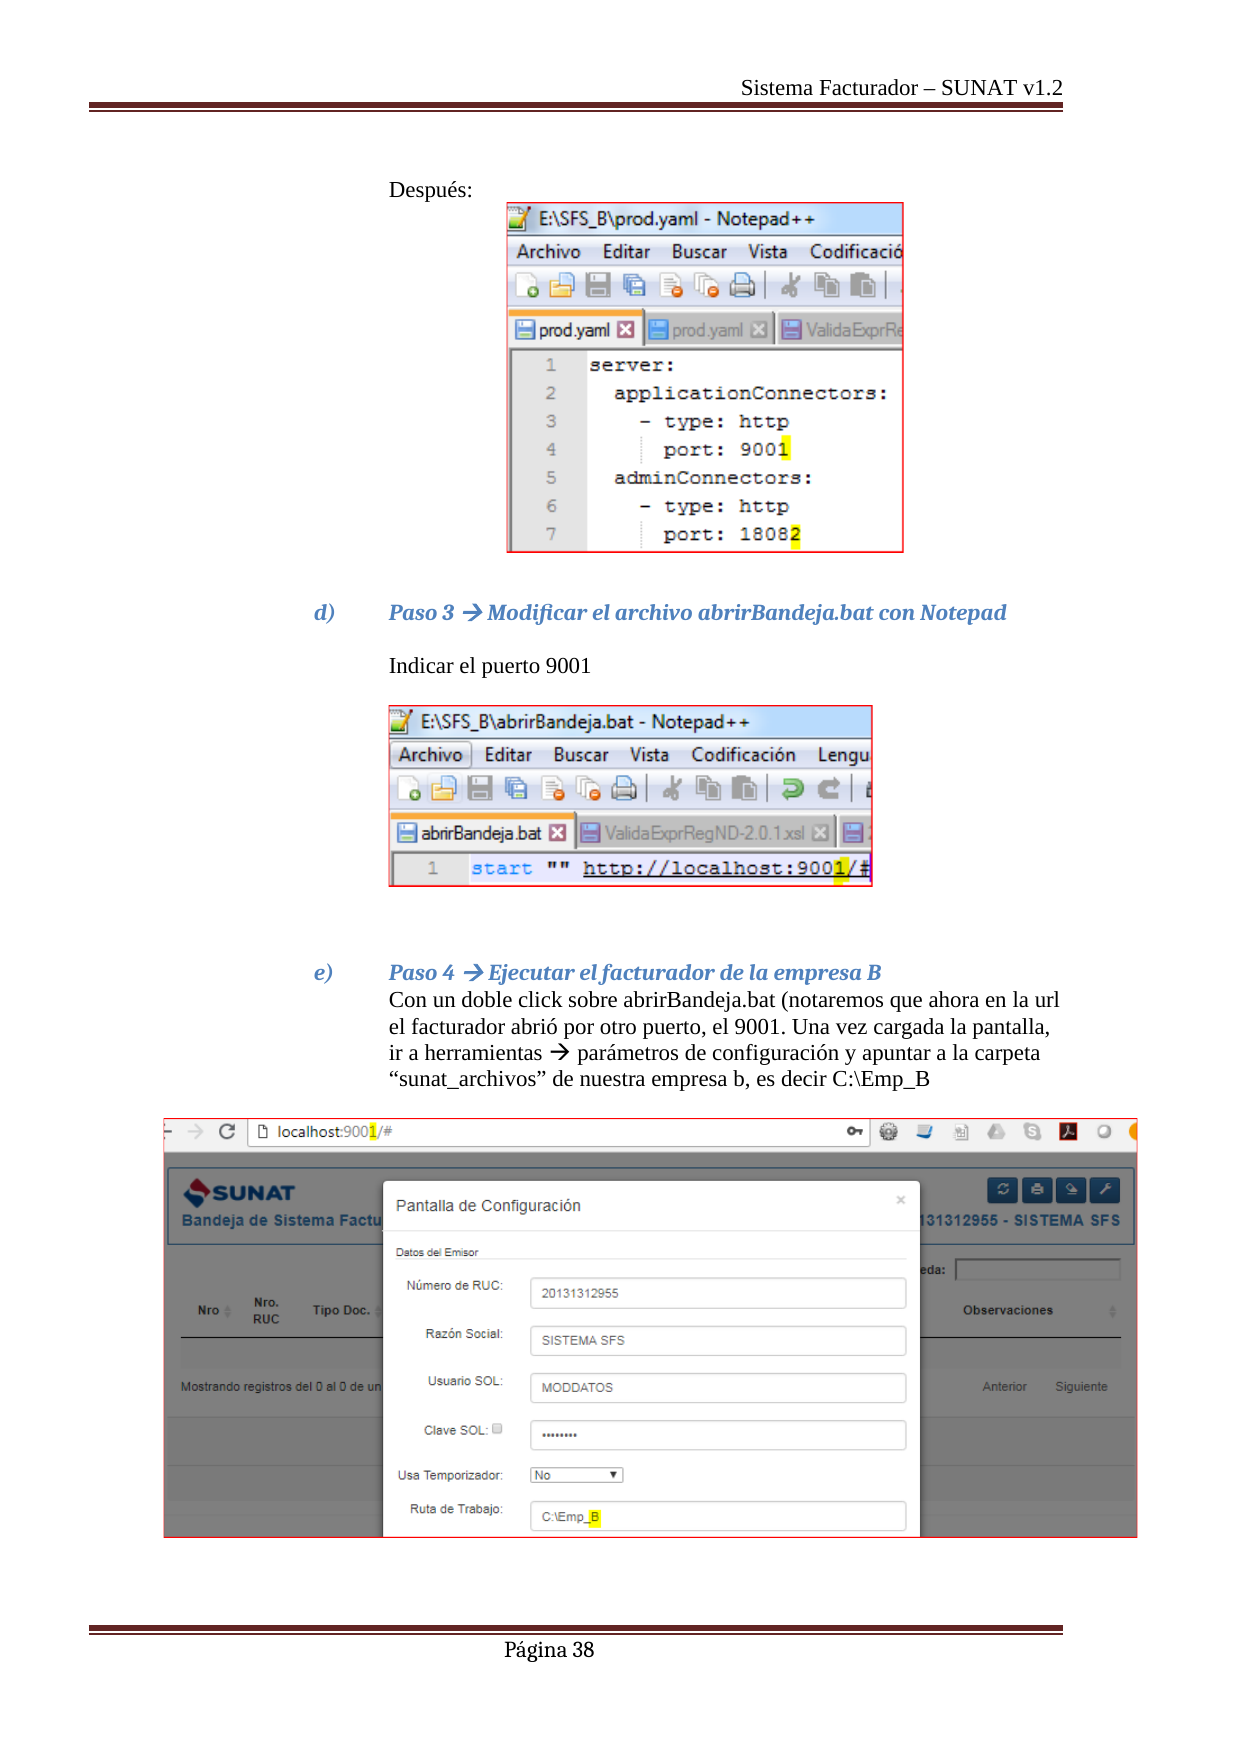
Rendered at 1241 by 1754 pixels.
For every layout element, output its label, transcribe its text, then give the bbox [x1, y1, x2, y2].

subtitle Paso 3 Modificar el archivo abrirBandeja.bat con Notepad [314, 600, 1063, 626]
picture [506, 202, 904, 553]
picture [388, 705, 873, 887]
subtitle Paso 4 Ejecutar el facturador de la empresa B [314, 960, 1063, 986]
text Indicar el puerto 9001 [314, 653, 1063, 679]
text Después: [314, 176, 1063, 203]
text Con un doble click sobre abrirBandeja.bat (notaremos que ahora en la url el facturador abrió por otro puerto, el 9001. Una vez cargada la pantalla, ir a herramientas parámetros de configuración y apuntar a la carpeta “sunat_archivos” de nuestra empresa b, es decir C:\Emp_B [389, 986, 1063, 1092]
picture [163, 1118, 1138, 1538]
